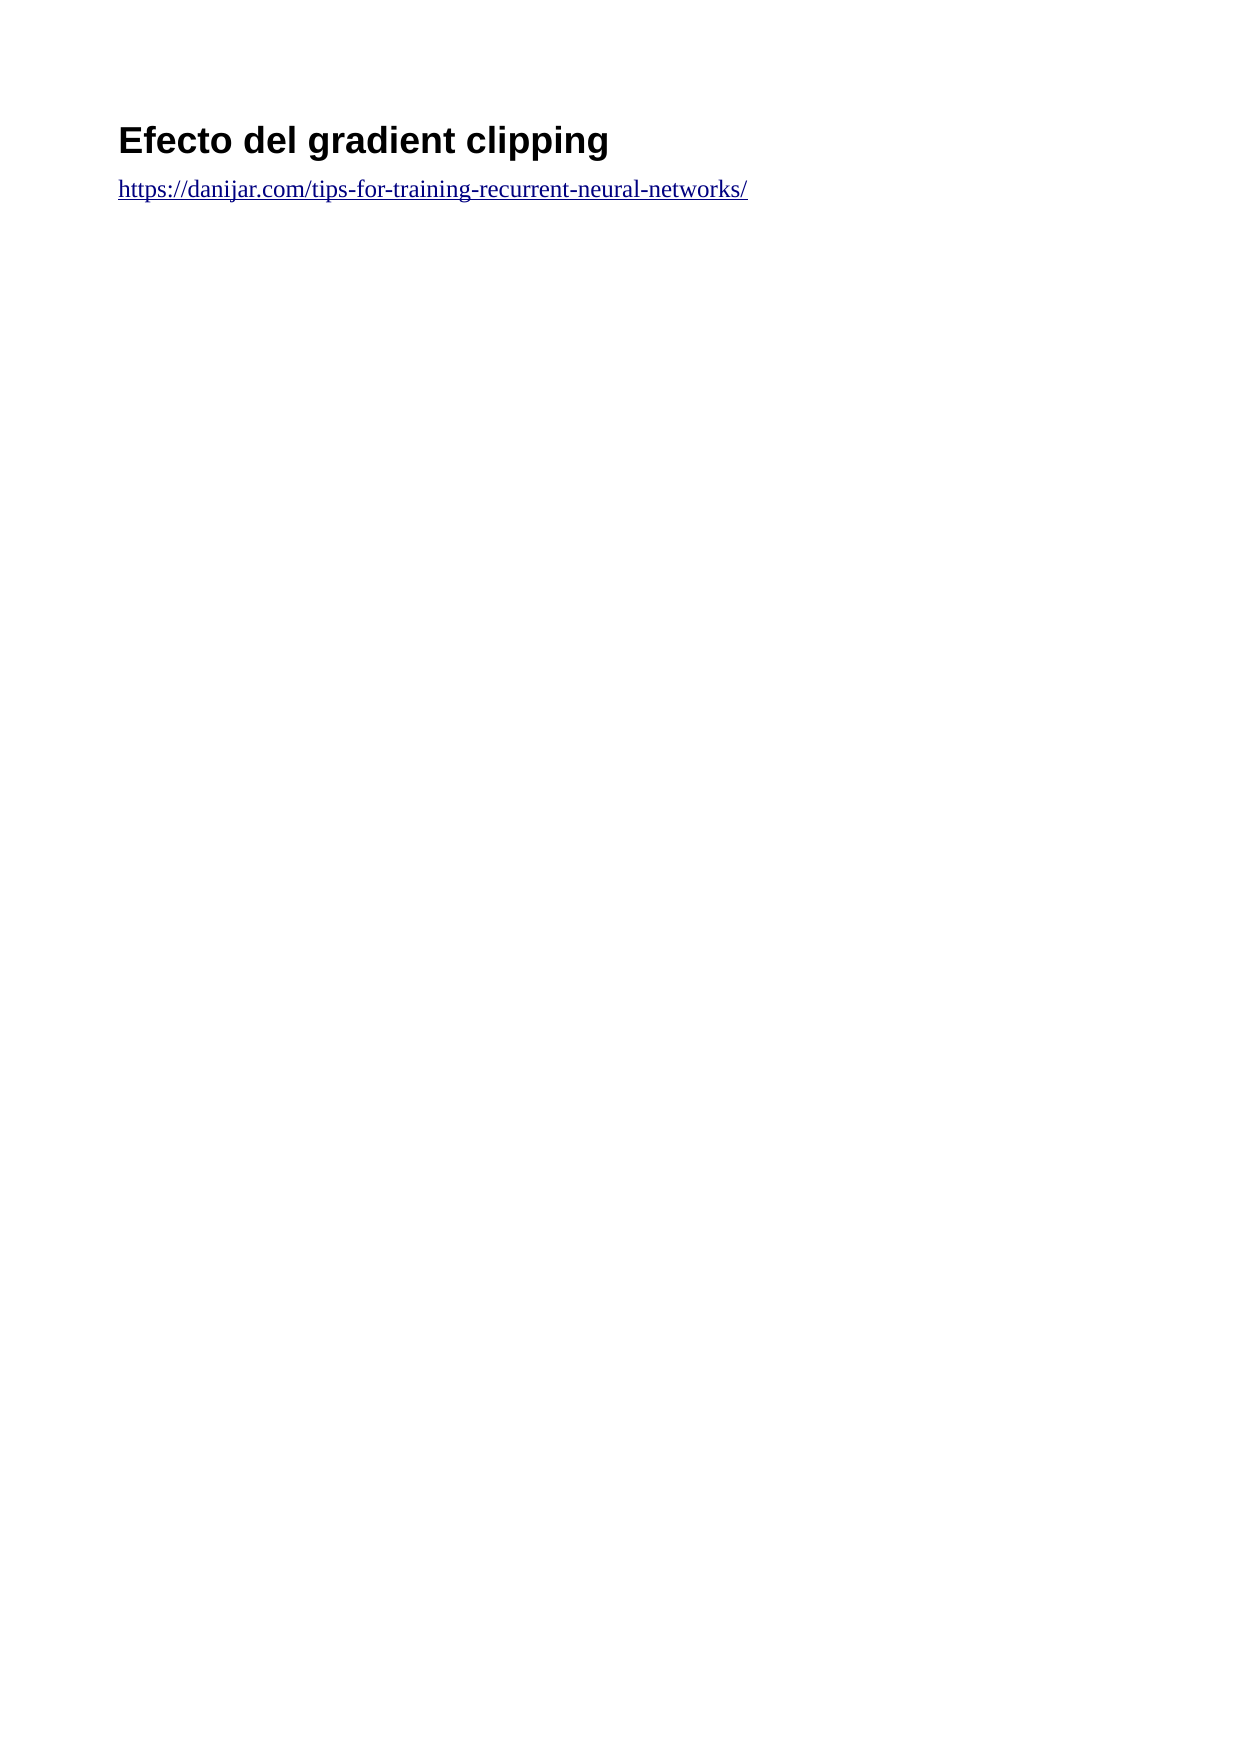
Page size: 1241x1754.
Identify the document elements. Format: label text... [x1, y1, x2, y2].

subtitle Efecto del gradient clipping [118, 118, 1122, 161]
list https://danijar.com/tips-for-training-recurrent-neural-networks/ [118, 174, 1122, 202]
